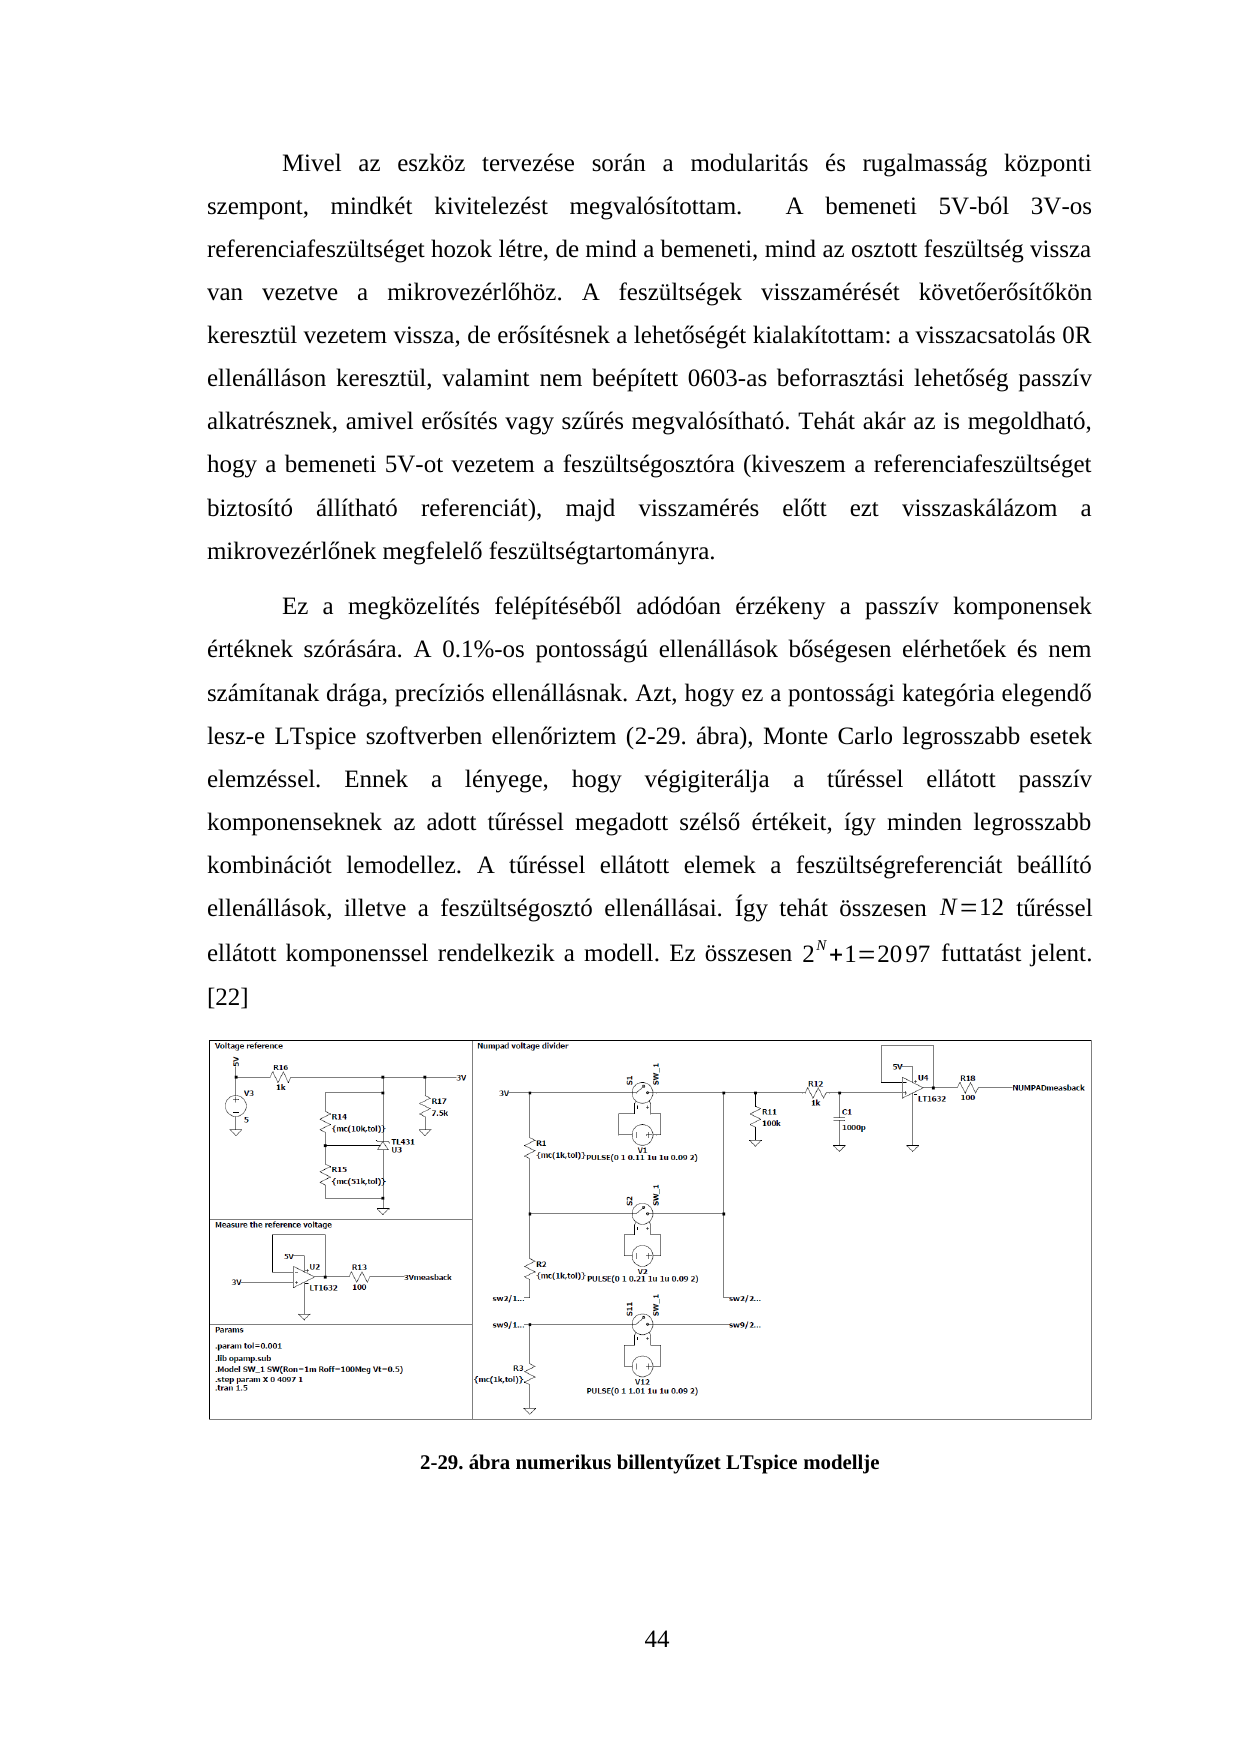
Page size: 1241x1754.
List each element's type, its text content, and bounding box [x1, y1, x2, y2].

text Ez a megközelítés felépítéséből adódóan érzékeny a passzív komponensek értéknek szórására. A 0.1%-os pontosságú ellenállások bőségesen elérhetőek és nem számítanak drága, precíziós ellenállásnak. Azt, hogy ez a pontossági kategória elegendő lesz-e LTspice szoftverben ellenőriztem (2-25. ábra), Monte Carlo legrosszabb esetek elemzéssel. Ennek a lényege, hogy végigiterálja a tűréssel ellátott passzív komponenseknek az adott tűréssel megadott szélső értékeit, így minden legrosszabb kombinációt lemodellez. A tűréssel ellátott elemek a feszültségreferenciát beállító ellenállások, illetve a feszültségosztó ellenállásai. Így tehát összesen tűréssel ellátott komponenssel rendelkezik a modell. Ez összesen futtatást jelent. [207, 591, 1092, 1011]
text Mivel az eszköz tervezése során a modularitás és rugalmasság központi szempont, mindkét kivitelezést megvalósítottam. A bemeneti 5V-ból 3V-os referenciafeszültséget hozok létre, de mind a bemeneti, mind az osztott feszültség vissza van vezetve a mikrovezérlőhöz. A feszültségek visszamérését követőerősítőkön keresztül vezetem vissza, de erősítésnek a lehetőségét kialakítottam: a visszacsatolás 0R ellenálláson keresztül, valamint nem beépített 0603-as beforrasztási lehetőség passzív alkatrésznek, amivel erősítés vagy szűrés megvalósítható. Tehát akár az is megoldható, hogy a bemeneti 5V-ot vezetem a feszültségosztóra (kiveszem a referenciafeszültséget biztosító állítható referenciát), majd visszamérés előtt ezt visszaskálázom a mikrovezérlőnek megfelelő feszültségtartományra. [207, 148, 1092, 564]
picture [206, 1037, 1093, 1424]
